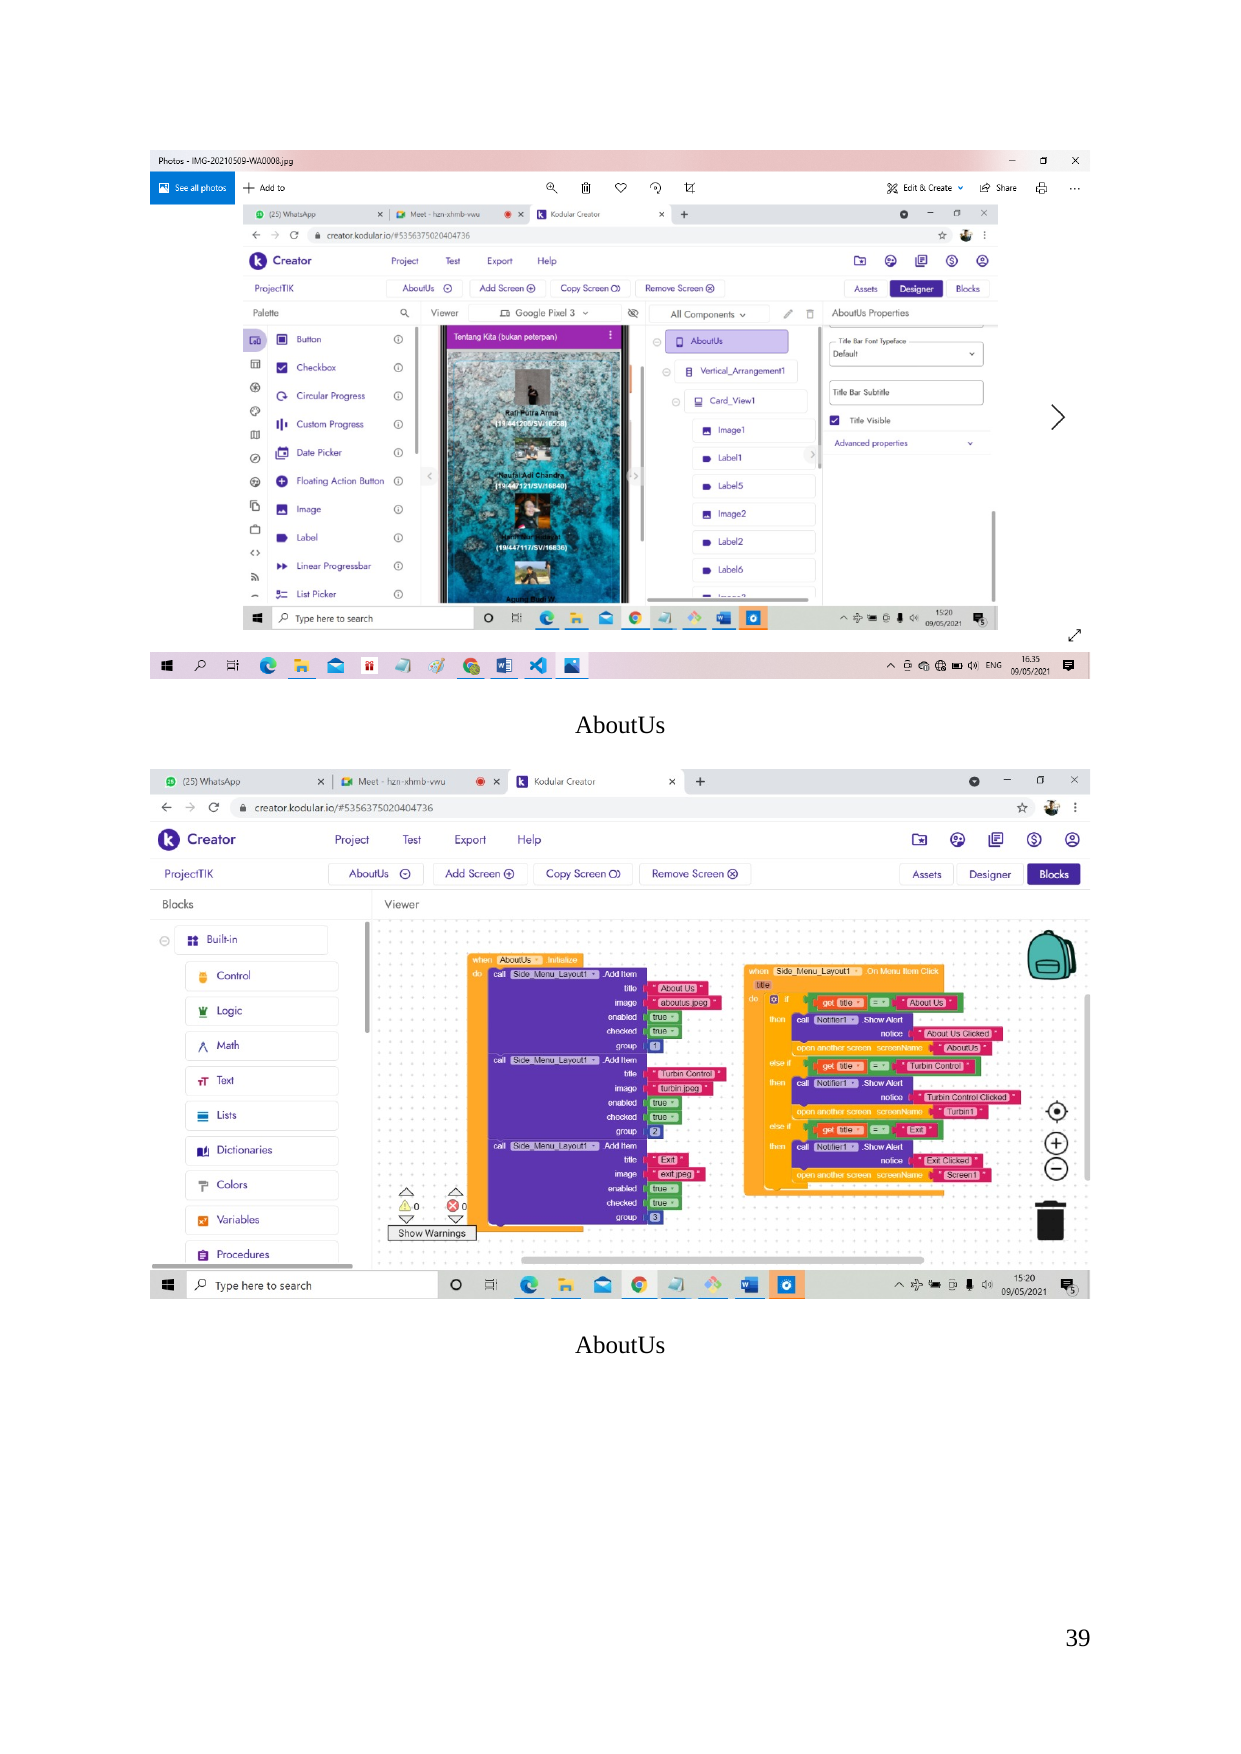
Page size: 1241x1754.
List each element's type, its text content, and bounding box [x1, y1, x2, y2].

picture [150, 150, 1091, 679]
text AboutUs [150, 1330, 1090, 1358]
picture [150, 769, 1091, 1299]
text AboutUs [150, 710, 1090, 738]
